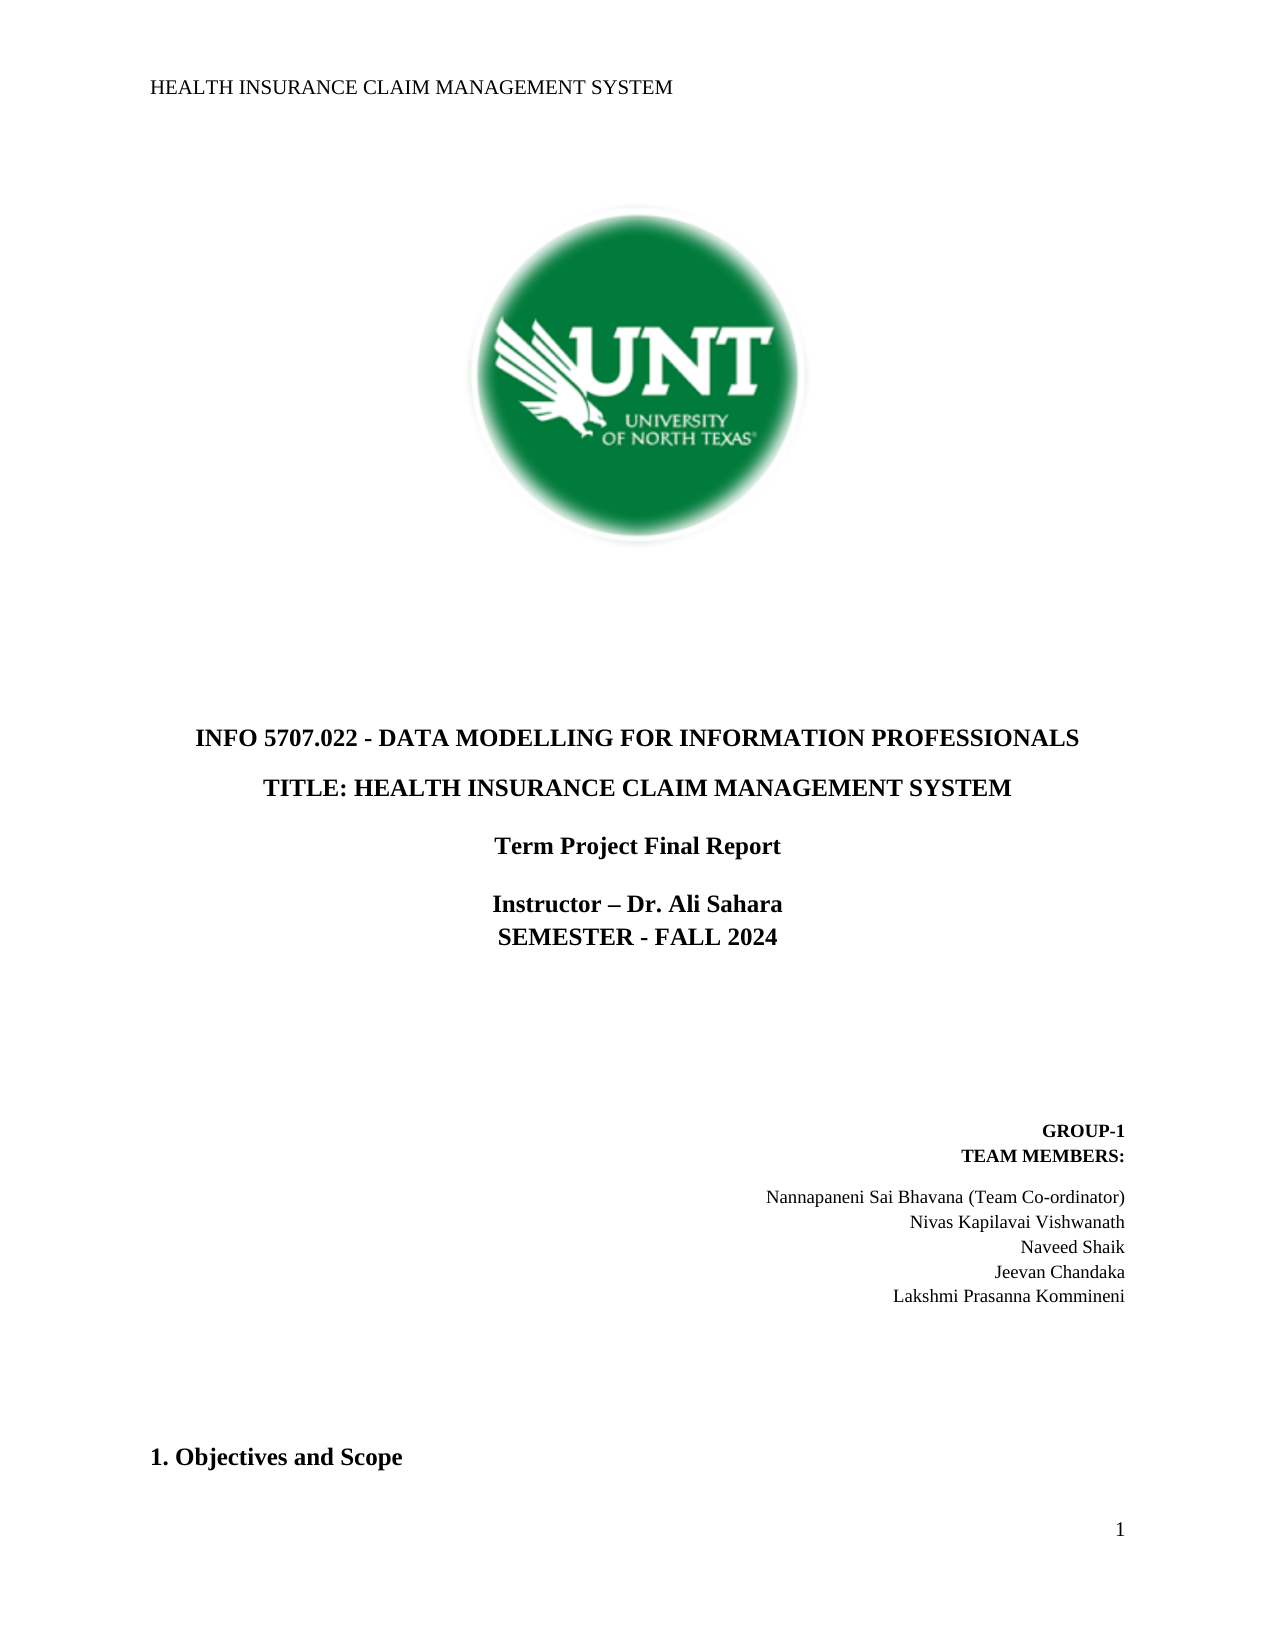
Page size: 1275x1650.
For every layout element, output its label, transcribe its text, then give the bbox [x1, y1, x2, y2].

text Jeevan Chandaka [150, 1261, 1125, 1282]
list Objectives and Scope [150, 1442, 1125, 1471]
text Instructor – Dr. Ali Sahara [150, 889, 1125, 918]
text GROUP-1 [150, 1120, 1125, 1142]
text TITLE: HEALTH INSURANCE CLAIM MANAGEMENT SYSTEM [150, 773, 1125, 802]
text Naveed Shaik [150, 1236, 1125, 1257]
text Nivas Kapilavai Vishwanath [150, 1211, 1125, 1233]
text Nannapaneni Sai Bhavana (Team Co-ordinator) [150, 1186, 1125, 1208]
text Term Project Final Report [150, 831, 1125, 859]
text INFO 5707.022 - DATA MODELLING FOR INFORMATION PROFESSIONALS [150, 723, 1125, 752]
text Lakshmi Prasanna Kommineni [150, 1285, 1125, 1307]
text TEAM MEMBERS: [150, 1145, 1125, 1166]
text SEMESTER - FALL 2024 [150, 922, 1125, 951]
picture [492, 230, 783, 521]
